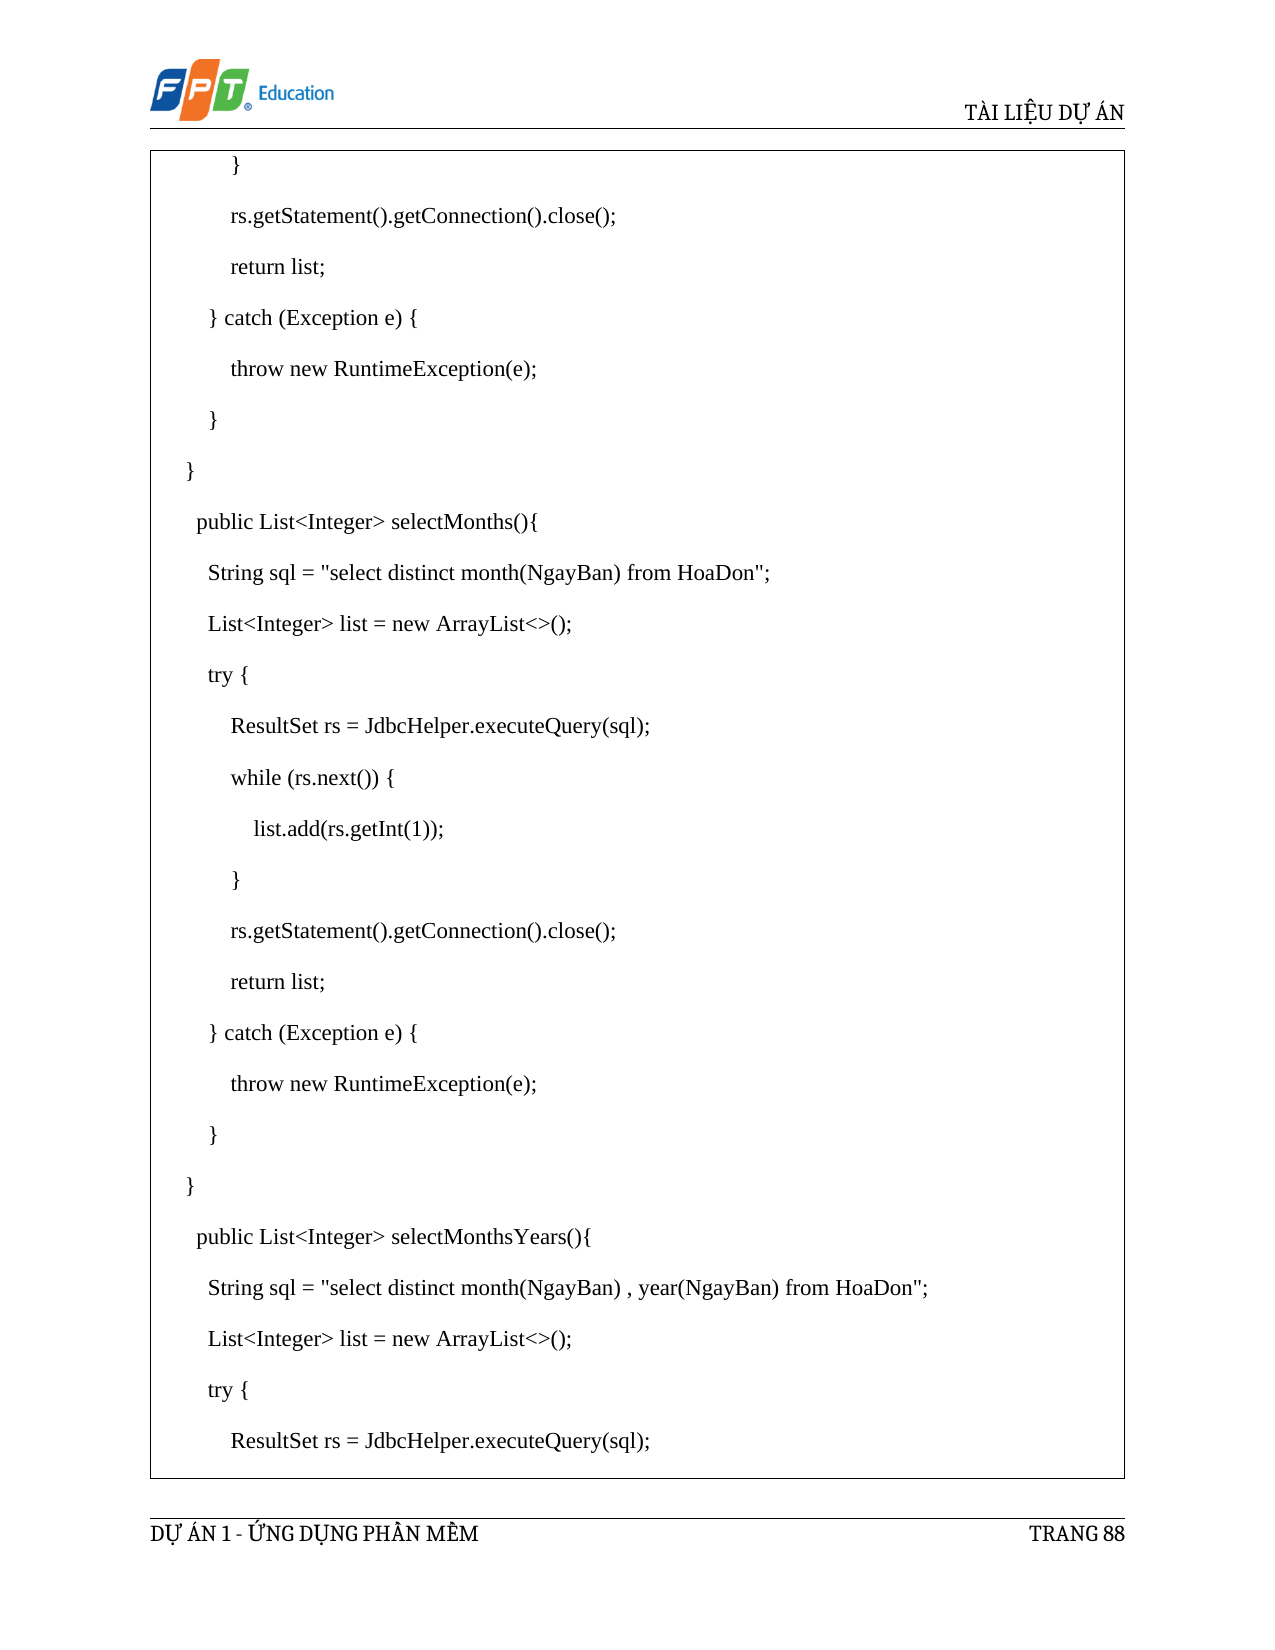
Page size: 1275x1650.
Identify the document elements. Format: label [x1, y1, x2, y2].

table_header [151, 151, 1124, 1478]
picture [150, 59, 336, 121]
